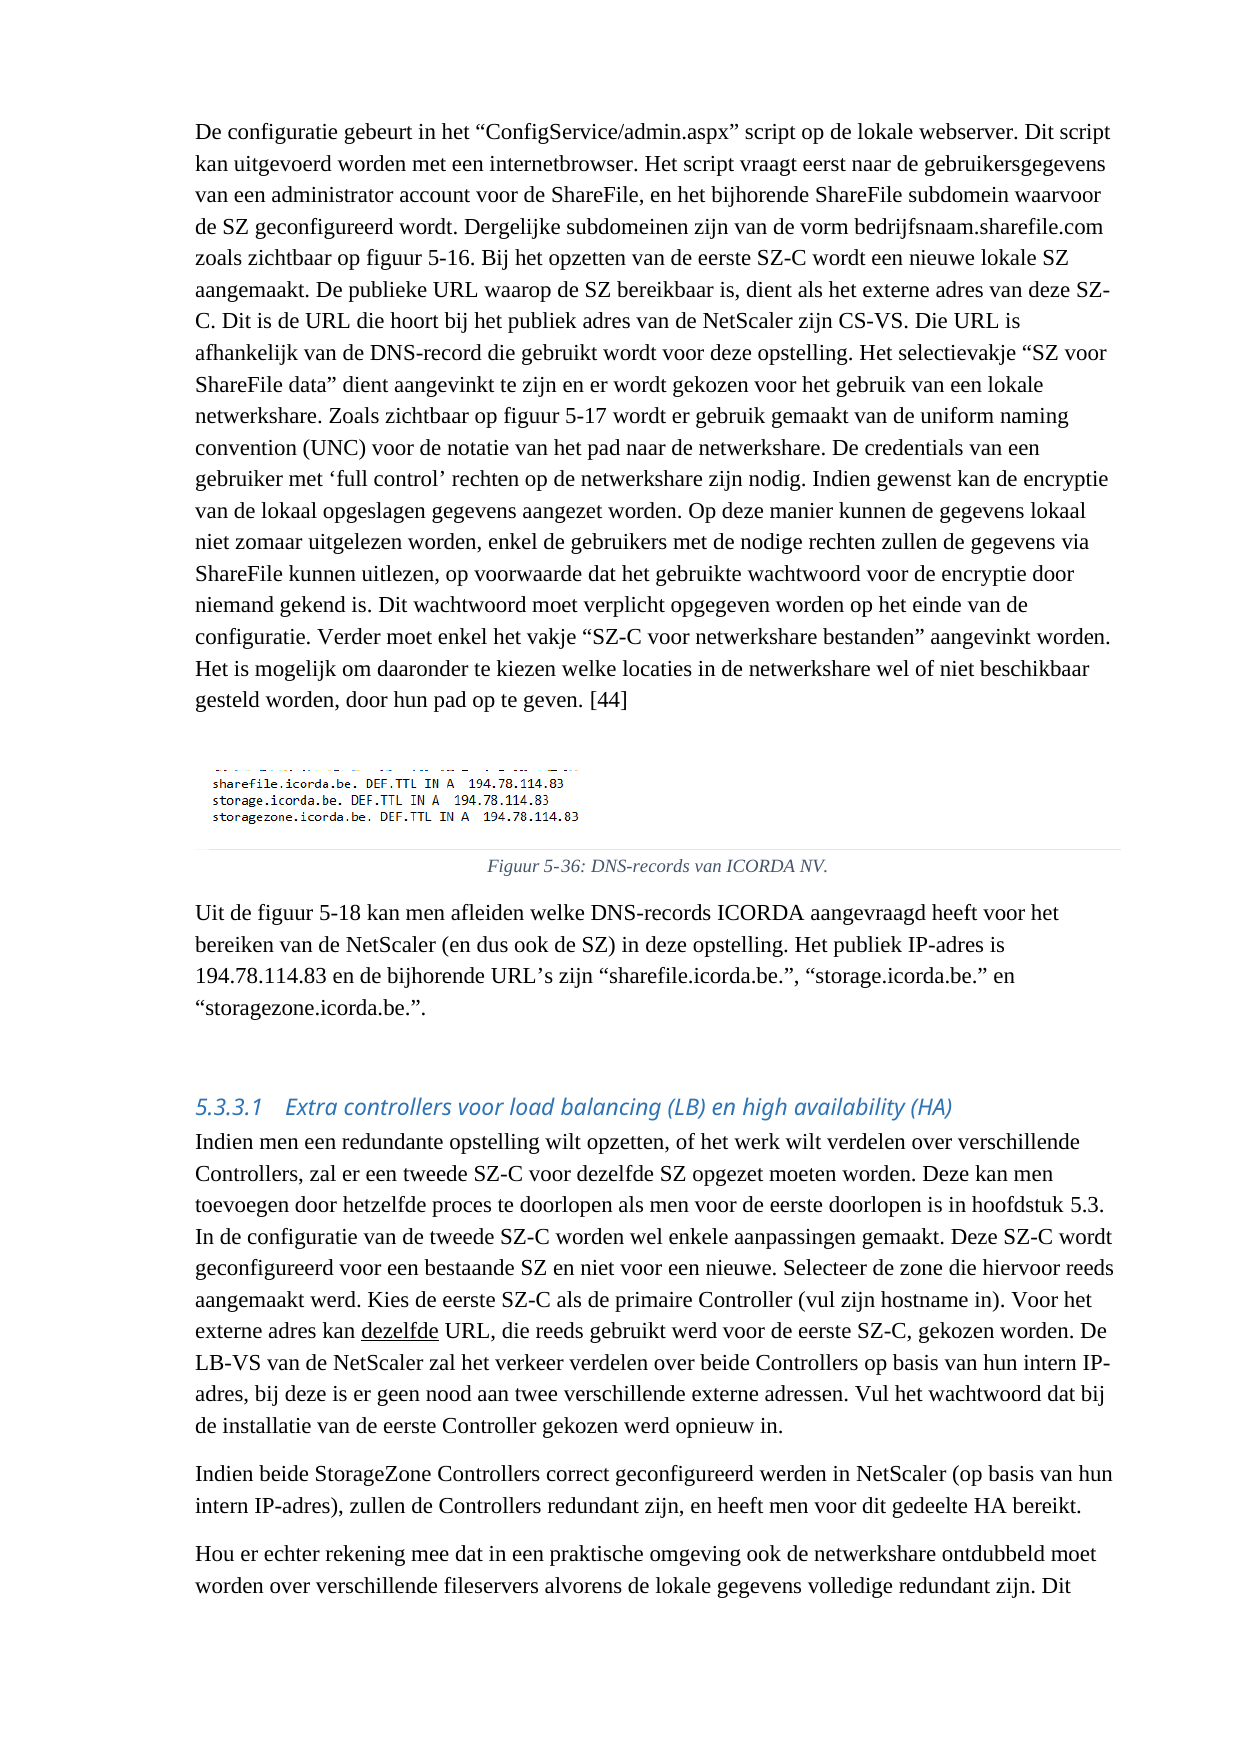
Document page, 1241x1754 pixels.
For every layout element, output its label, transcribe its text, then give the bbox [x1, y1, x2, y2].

text Indien men een redundante opstelling wilt opzetten, of het werk wilt verdelen over verschillende Controllers, zal er een tweede SZ-C voor dezelfde SZ opgezet moeten worden. Deze kan men toevoegen door hetzelfde proces te doorlopen als men voor de eerste doorlopen is in hoofdstuk 5.4. In de configuratie van de tweede SZ-C worden wel enkele aanpassingen gemaakt. Deze SZ-C wordt geconfigureerd voor een bestaande SZ en niet voor een nieuwe. Selecteer de zone die hiervoor reeds aangemaakt werd. Kies de eerste SZ-C als de primaire Controller (vul zijn hostname in). Voor het externe adres kan dezelfde URL, die reeds gebruikt werd voor de eerste SZ-C, gekozen worden. De LB-VS van de NetScaler zal het verkeer verdelen over beide Controllers op basis van hun intern IP-adres, bij deze is er geen nood aan twee verschillende externe adressen. Vul het wachtwoord dat bij de installatie van de eerste Controller gekozen werd opnieuw in. [195, 1128, 1122, 1438]
picture [193, 770, 1121, 850]
subtitle Extra controllers voor load balancing (LB) en high availability (HA) [195, 1091, 1122, 1122]
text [195, 1540, 1122, 1598]
text Indien beide StorageZone Controllers correct geconfigureerd werden in NetScaler (op basis van hun intern IP-adres), zullen de Controllers redundant zijn, en heeft men voor dit gedeelte HA bereikt. [195, 1460, 1122, 1518]
text De configuratie gebeurt in het “ConfigService/admin.aspx” script op de lokale webserver. Dit script kan uitgevoerd worden met een internetbrowser. Het script vraagt eerst naar de gebruikersgegevens van een administrator account voor de ShareFile, en het bijhorende ShareFile subdomein waarvoor de SZ geconfigureerd wordt. Dergelijke subdomeinen zijn van de vorm bedrijfsnaam.sharefile.com zoals zichtbaar op figuur 5-16. Bij het opzetten van de eerste SZ-C wordt een nieuwe lokale SZ aangemaakt. De publieke URL waarop de SZ bereikbaar is, dient als het externe adres van deze SZ-C. Dit is de URL die hoort bij het publiek adres van de NetScaler zijn CS-VS. Die URL is afhankelijk van de DNS-record die gebruikt wordt voor deze opstelling. Het selectievakje “SZ voor ShareFile data” dient aangevinkt te zijn en er wordt gekozen voor het gebruik van een lokale netwerkshare. Zoals zichtbaar op figuur 5-17 wordt er gebruik gemaakt van de uniform naming convention (UNC) voor de notatie van het pad naar de netwerkshare. De credentials van een gebruiker met ‘full control’ rechten op de netwerkshare zijn nodig. Indien gewenst kan de encryptie van de lokaal opgeslagen gegevens aangezet worden. Op deze manier kunnen de gegevens lokaal niet zomaar uitgelezen worden, enkel de gebruikers met de nodige rechten zullen de gegevens via ShareFile kunnen uitlezen, op voorwaarde dat het gebruikte wachtwoord voor de encryptie door niemand gekend is. Dit wachtwoord moet verplicht opgegeven worden op het einde van de configuratie. Verder moet enkel het vakje “SZ-C voor netwerkshare bestanden” aangevinkt worden. Het is mogelijk om daaronder te kiezen welke locaties in de netwerkshare wel of niet beschikbaar gesteld worden, door hun pad op te geven. [195, 118, 1122, 713]
